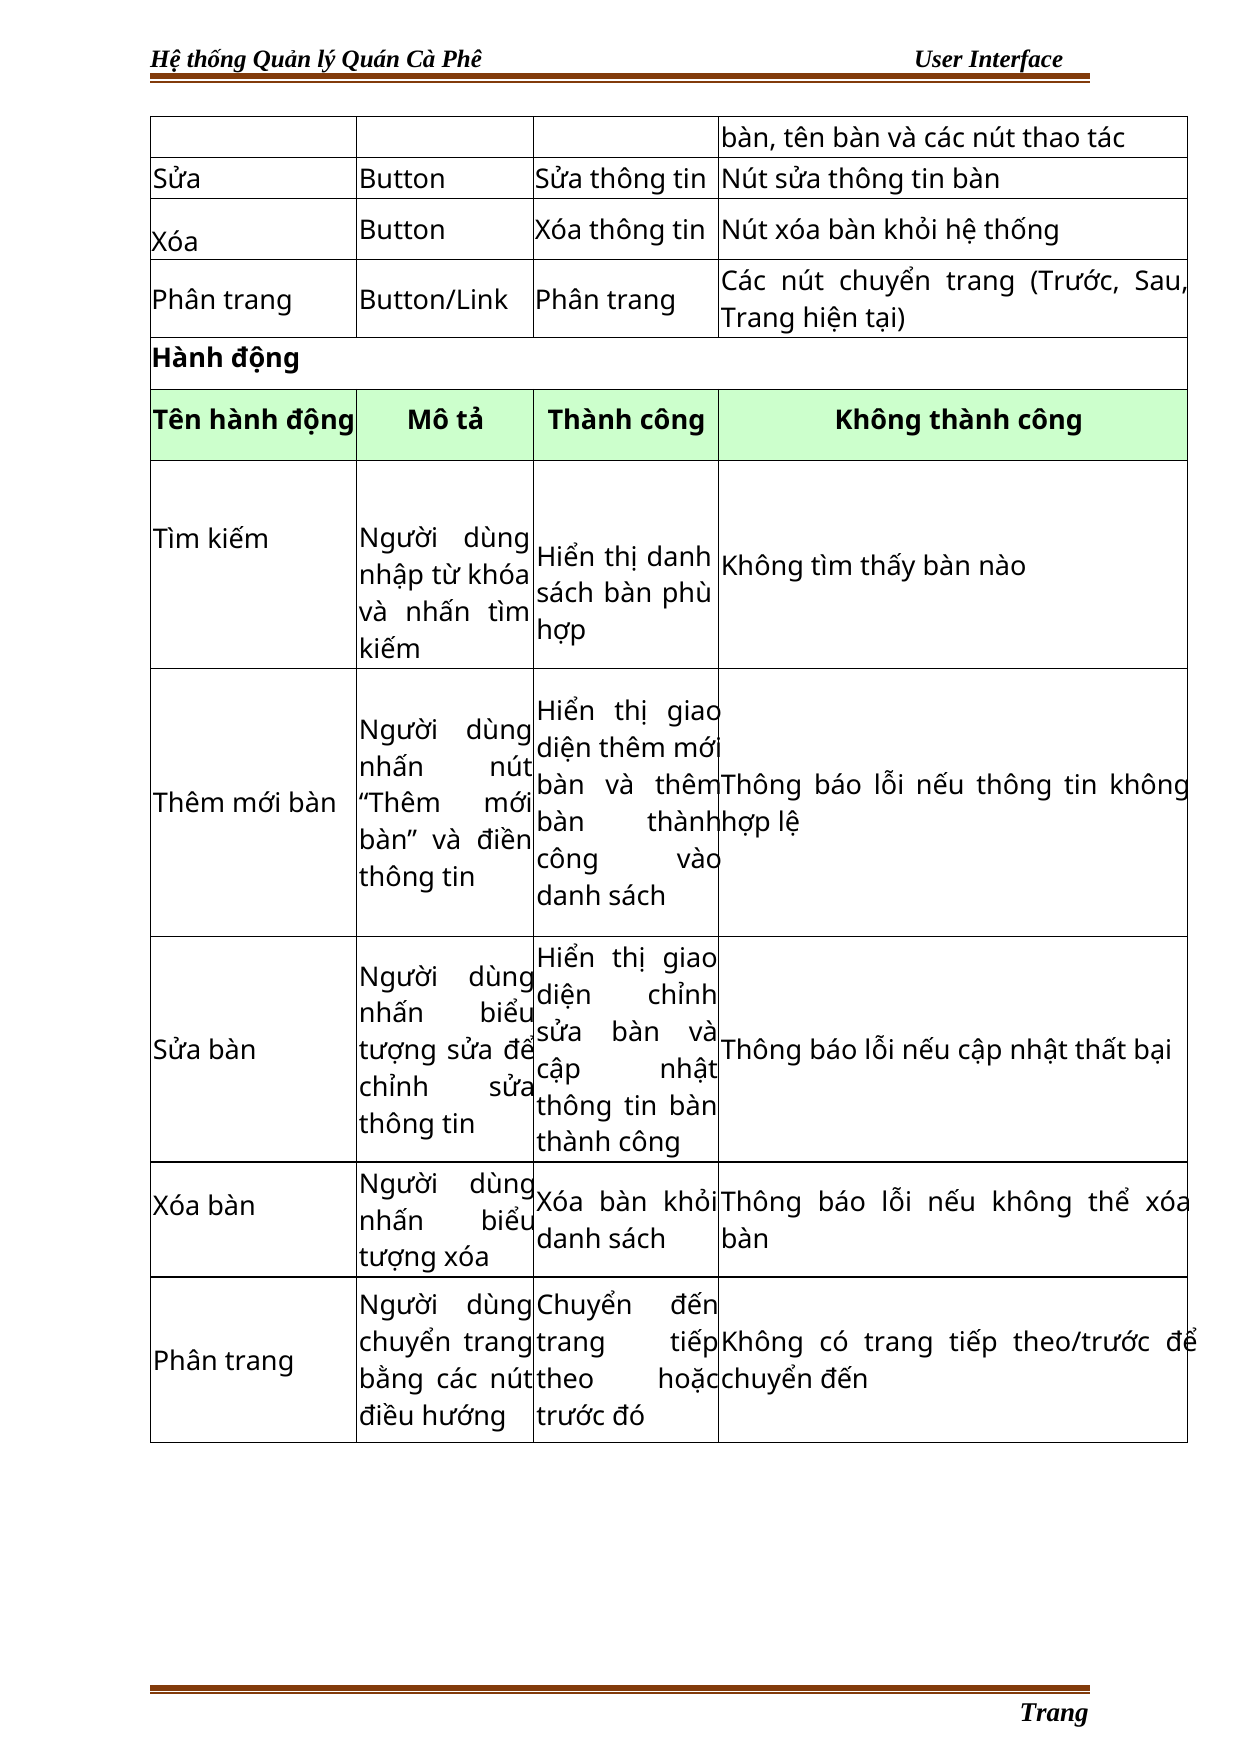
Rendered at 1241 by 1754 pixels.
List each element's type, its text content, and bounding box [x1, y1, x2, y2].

table_cell Mô tả [357, 390, 533, 460]
table_cell [719, 260, 1187, 337]
table_cell [357, 1278, 533, 1442]
table_cell [534, 937, 718, 1161]
table_cell [151, 1278, 356, 1442]
table_cell [534, 669, 718, 936]
table_cell [151, 117, 356, 157]
table_cell [357, 669, 533, 936]
table_cell Phân trang [534, 260, 718, 337]
table_cell [151, 158, 356, 198]
table_cell [534, 461, 718, 668]
table_cell [719, 117, 1187, 157]
table_cell [357, 937, 533, 1161]
table_cell [719, 158, 1187, 198]
table_cell [719, 1278, 1187, 1442]
table_cell [151, 461, 356, 668]
table_cell [357, 461, 533, 668]
table_cell [534, 1278, 718, 1442]
table_cell [151, 1163, 356, 1276]
table_cell [719, 461, 1187, 668]
table_cell Thành công [534, 390, 718, 460]
table_cell [534, 117, 718, 157]
table_cell Xóa thông tin [534, 199, 718, 259]
table_cell Xóa [151, 199, 356, 259]
table_cell [534, 1163, 718, 1276]
table_cell [719, 937, 1187, 1161]
table_cell [357, 199, 533, 259]
table_cell [719, 199, 1187, 259]
table_cell [719, 1163, 1187, 1276]
table_cell Sửa thông tin [534, 158, 718, 198]
table_cell Phân trang [151, 260, 356, 337]
table_cell Không thành công [719, 390, 1187, 460]
table_cell [357, 1163, 533, 1276]
table_cell [151, 937, 356, 1161]
table_cell [357, 117, 533, 157]
table_cell [357, 260, 533, 337]
table_cell [151, 669, 356, 936]
table_cell [719, 669, 1187, 936]
table_cell Hành động [151, 338, 1187, 389]
table_cell Tên hành động [151, 390, 356, 460]
table_cell [357, 158, 533, 198]
